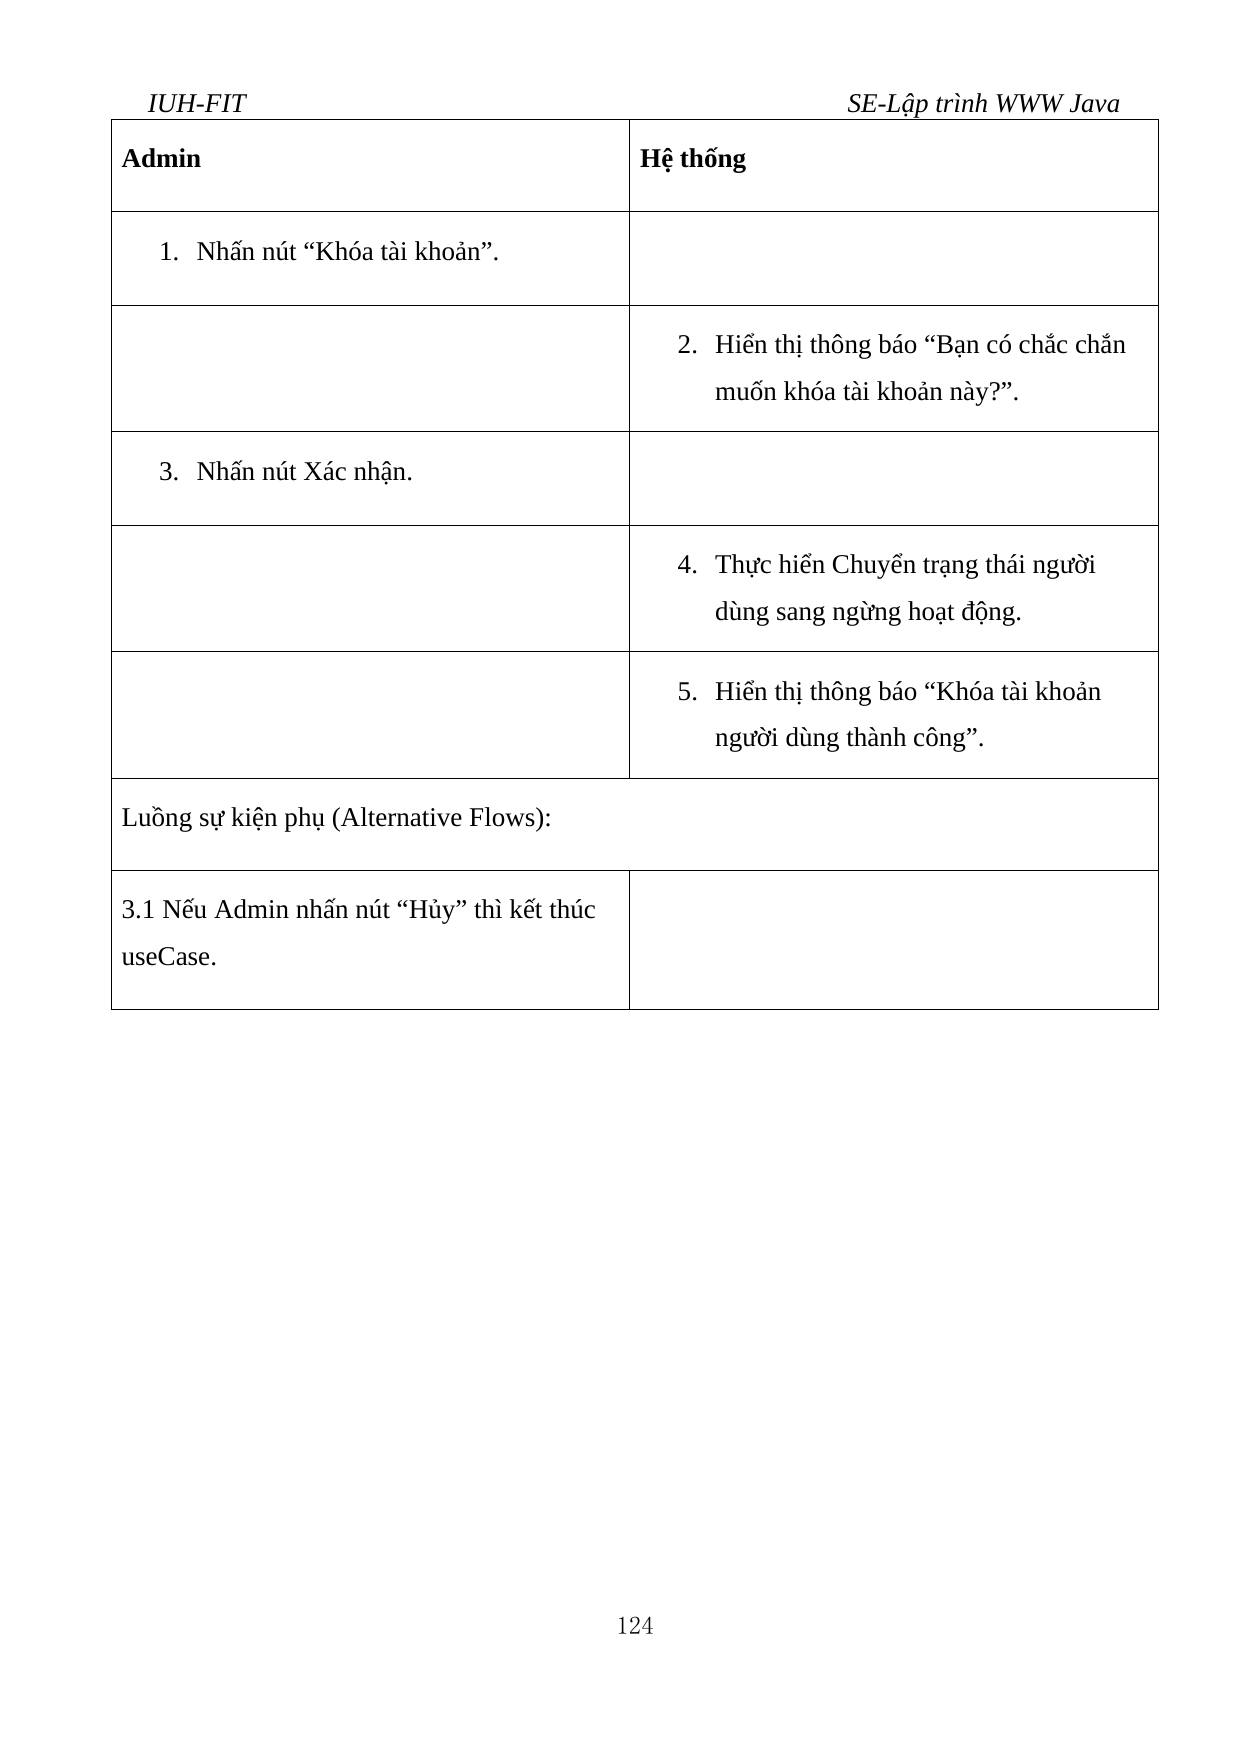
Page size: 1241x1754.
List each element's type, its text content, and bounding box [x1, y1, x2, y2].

table_cell [630, 212, 1158, 304]
table_cell Luồng sự kiện phụ (Alternative Flows): [112, 779, 1158, 870]
table_cell Nhấn nút “Khóa tài khoản”. [112, 212, 629, 304]
table_cell Admin [112, 120, 629, 211]
table_cell 3.1 Nếu Admin nhấn nút “Hủy” thì kết thúc useCase. [112, 871, 629, 1009]
table_cell Hiển thị thông báo “Bạn có chắc chắn muốn khóa tài khoản này?”. [630, 306, 1158, 431]
table_cell [630, 871, 1158, 1009]
table_cell [630, 432, 1158, 524]
table_cell [112, 306, 629, 431]
table_cell Nhấn nút Xác nhận. [112, 432, 629, 524]
table_cell Hiển thị thông báo “Khóa tài khoản người dùng thành công”. [630, 652, 1158, 777]
table_cell Hệ thống [630, 120, 1158, 211]
table_cell [112, 652, 629, 777]
table_cell Thực hiển Chuyển trạng thái người dùng sang ngừng hoạt động. [630, 526, 1158, 651]
table_cell [112, 526, 629, 651]
